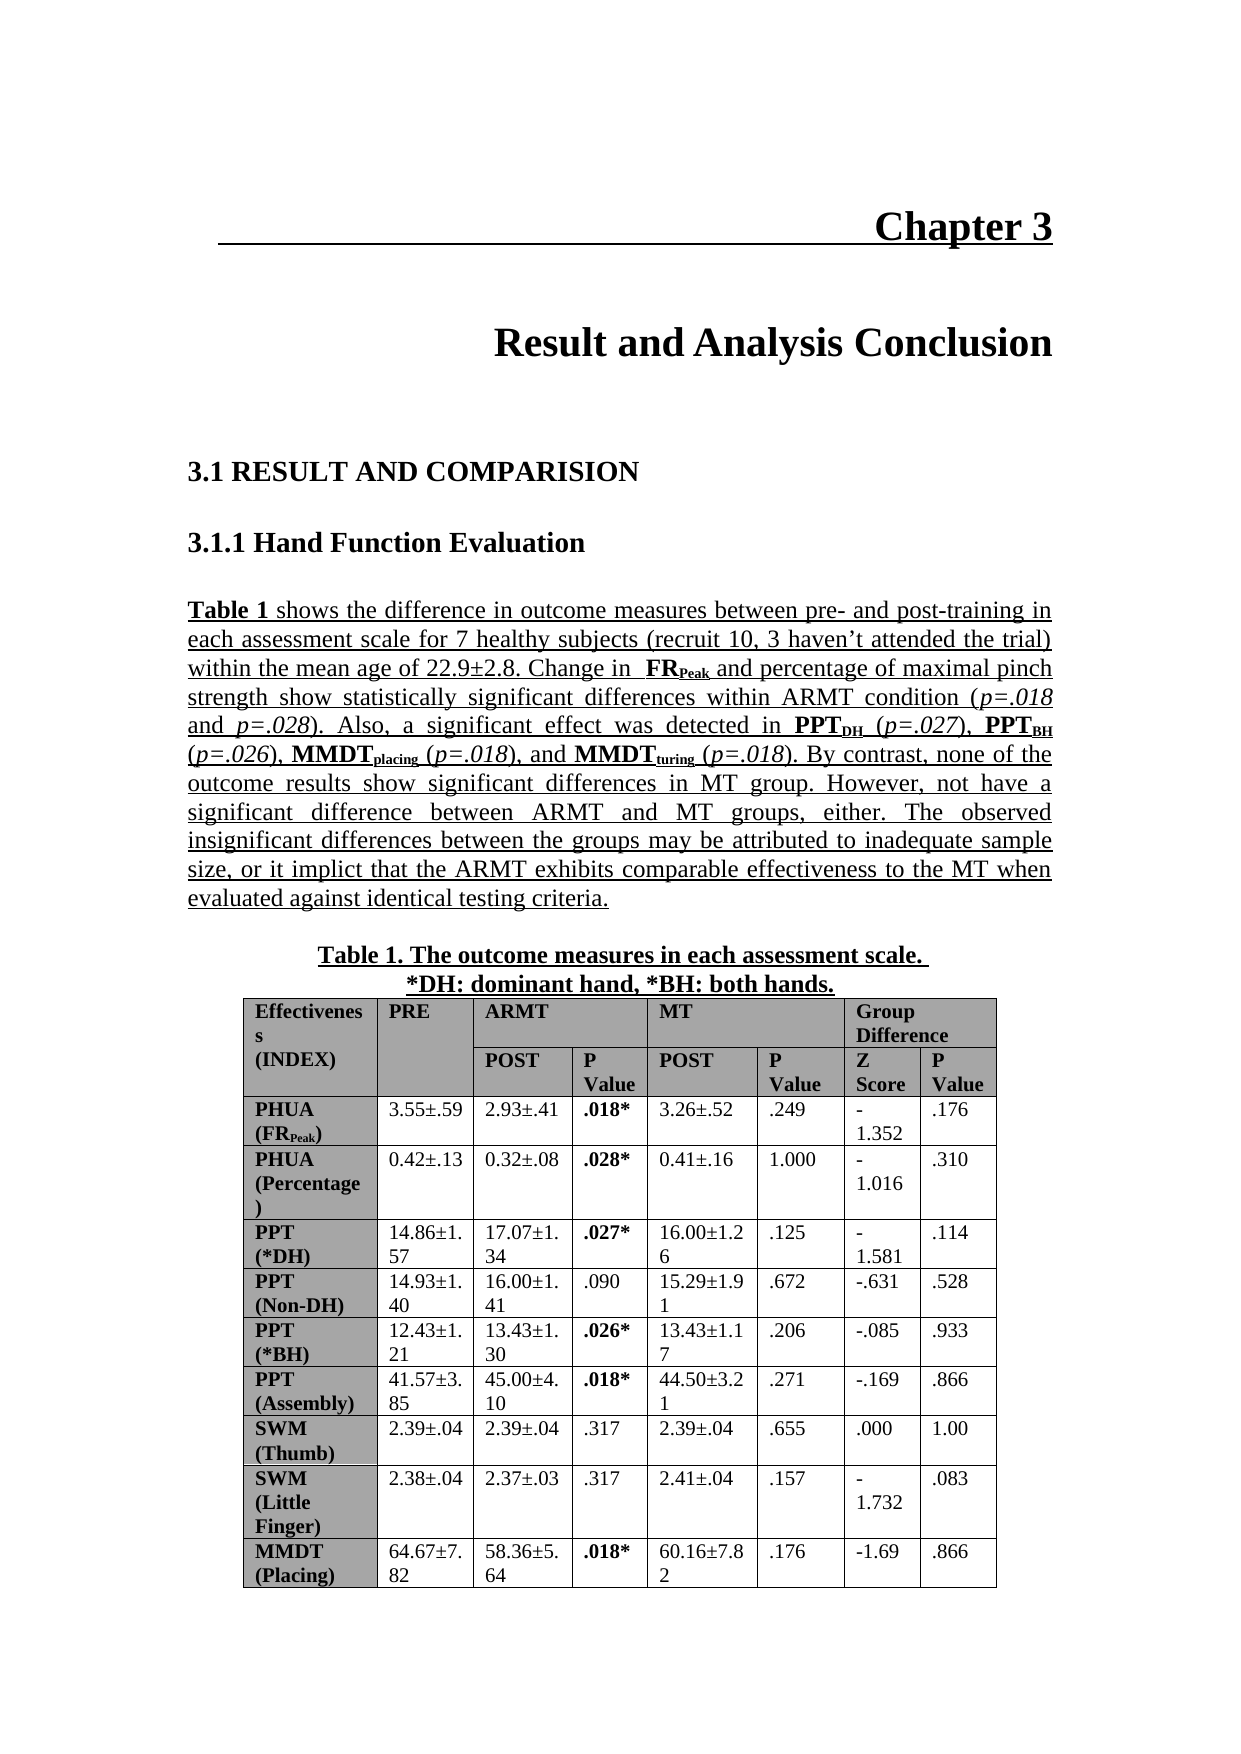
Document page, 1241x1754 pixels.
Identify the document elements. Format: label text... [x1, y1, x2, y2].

table_cell 2.38±.04 [378, 1466, 473, 1538]
table_cell P Value [573, 1048, 647, 1096]
table_cell MMDT (Placing) [244, 1539, 377, 1587]
table_cell P Value [921, 1048, 996, 1096]
table_cell .176 [758, 1539, 844, 1587]
table_cell 13.43±1.17 [648, 1318, 757, 1366]
table_cell 45.00±4.10 [474, 1367, 572, 1415]
table_cell 2.39±.04 [378, 1416, 473, 1464]
table_cell -1.352 [845, 1097, 920, 1145]
table_cell .114 [921, 1220, 996, 1268]
table_cell .027* [573, 1220, 647, 1268]
table_cell -1.016 [845, 1146, 920, 1219]
table_cell 2.41±.04 [648, 1466, 757, 1538]
table_cell -1.581 [845, 1220, 920, 1268]
table_cell 17.07±1.34 [474, 1220, 572, 1268]
table_cell POST [474, 1048, 572, 1096]
table_cell .176 [921, 1097, 996, 1145]
table_cell 1.000 [758, 1146, 844, 1219]
table_cell 58.36±5.64 [474, 1539, 572, 1587]
table_cell .866 [921, 1539, 996, 1587]
table_header PRE [378, 999, 473, 1096]
table_cell 41.57±3.85 [378, 1367, 473, 1415]
table_cell .000 [845, 1416, 920, 1464]
table_cell .018* [573, 1367, 647, 1415]
table_cell .018* [573, 1539, 647, 1587]
table_cell 0.32±.08 [474, 1146, 572, 1219]
table_cell -1.69 [845, 1539, 920, 1587]
table_cell .933 [921, 1318, 996, 1366]
table_cell SWM (Little Finger) [244, 1466, 377, 1538]
table_cell .157 [758, 1466, 844, 1538]
table_cell .672 [758, 1269, 844, 1317]
table_header MT [648, 999, 844, 1047]
table_cell .655 [758, 1416, 844, 1464]
table_cell .317 [573, 1466, 647, 1538]
table_cell PPT (Non-DH) [244, 1269, 377, 1317]
table_cell P Value [758, 1048, 844, 1096]
table_cell .866 [921, 1367, 996, 1415]
table_cell 16.00±1.26 [648, 1220, 757, 1268]
text *DH: dominant hand, *BH: both hands. [187, 969, 1053, 998]
table_cell 60.16±7.82 [648, 1539, 757, 1587]
table_cell 44.50±3.21 [648, 1367, 757, 1415]
table_cell -1.732 [845, 1466, 920, 1538]
table_cell 64.67±7.82 [378, 1539, 473, 1587]
table_cell PHUA (Percentage) [244, 1146, 377, 1219]
table_header ARMT [474, 999, 647, 1047]
table_cell 2.39±.04 [648, 1416, 757, 1464]
table_cell 2.39±.04 [474, 1416, 572, 1464]
subtitle Chapter 3 Result and Analysis Conclusion [187, 202, 1053, 365]
table_cell 3.26±.52 [648, 1097, 757, 1145]
table_cell PPT (*BH) [244, 1318, 377, 1366]
table_header Effectiveness (INDEX) [244, 999, 377, 1096]
table_cell .249 [758, 1097, 844, 1145]
table_cell -.085 [845, 1318, 920, 1366]
table_cell 13.43±1.30 [474, 1318, 572, 1366]
table_cell .271 [758, 1367, 844, 1415]
table_cell 2.93±.41 [474, 1097, 572, 1145]
text Table 1 shows the difference in outcome measures between pre- and post-training in each assessment scale for 7 healthy subjects (recruit 10, 3 haven’t attended the trial) within the mean age of 22.9±2.8. Change in FRPeak and percentage of maximal pinch strength show statistically significant differences within ARMT condition (p=.018 and p=.028). Also, a significant effect was detected in PPTDH (p=.027), PPTBH (p=.026), MMDTplacing (p=.018), and MMDTturing (p=.018). By contrast, none of the outcome results show significant differences in MT group. However, not have a significant difference between ARMT and MT groups, either. The observed insignificant differences between the groups may be attributed to inadequate sample size, or it implict that the ARMT exhibits comparable effectiveness to the MT when evaluated against identical testing criteria. [187, 851, 1053, 912]
table_cell .028* [573, 1146, 647, 1219]
table_cell 0.42±.13 [378, 1146, 473, 1219]
table_cell PPT (Assembly) [244, 1367, 377, 1415]
table_cell 14.86±1.57 [378, 1220, 473, 1268]
table_cell .528 [921, 1269, 996, 1317]
table_cell PPT (*DH) [244, 1220, 377, 1268]
table_cell -.631 [845, 1269, 920, 1317]
table_cell 2.37±.03 [474, 1466, 572, 1538]
subtitle 3.1 RESULT AND COMPARISION [187, 454, 1053, 488]
text Table 1. The outcome measures in each assessment scale. [187, 940, 1053, 969]
table_cell 12.43±1.21 [378, 1318, 473, 1366]
table_cell .317 [573, 1416, 647, 1464]
text Table 1 shows the difference in outcome measures between pre- and post-training in each assessment scale for 7 healthy subjects (recruit 10, 3 haven’t attended the trial) within the mean age of 22.9±2.8. Change in FRPeak and percentage of maximal pinch strength show statistically significant differences within ARMT condition (p=.018 and p=.028). Also, a significant effect was detected in PPTDH (p=.027), PPTBH (p=.026), MMDTplacing (p=.018), and MMDTturing (p=.018). By contrast, none of the outcome results show significant differences in MT group. However, not have a significant difference between ARMT and MT groups, either. The observed insignificant differences between the groups may be attributed to inadequate sample size, or it implict that the ARMT exhibits comparable effectiveness to the MT when evaluated against identical testing criteria. [187, 708, 1053, 850]
table_cell .090 [573, 1269, 647, 1317]
table_cell POST [648, 1048, 757, 1096]
table_cell 14.93±1.40 [378, 1269, 473, 1317]
table_cell .206 [758, 1318, 844, 1366]
table_cell 16.00±1.41 [474, 1269, 572, 1317]
table_cell .083 [921, 1466, 996, 1538]
table_cell .026* [573, 1318, 647, 1366]
subtitle 3.1.1 Hand Function Evaluation [187, 525, 1053, 558]
table_cell 1.00 [921, 1416, 996, 1464]
table_cell Z Score [845, 1048, 920, 1096]
table_cell 15.29±1.91 [648, 1269, 757, 1317]
table_cell 0.41±.16 [648, 1146, 757, 1219]
text Table 1 shows the difference in outcome measures between pre- and post-training in each assessment scale for 7 healthy subjects (recruit 10, 3 haven’t attended the trial) within the mean age of 22.9±2.8. Change in FRPeak and percentage of maximal pinch strength show statistically significant differences within ARMT condition (p=.018 and p=.028). Also, a significant effect was detected in PPTDH (p=.027), PPTBH (p=.026), MMDTplacing (p=.018), and MMDTturing (p=.018). By contrast, none of the outcome results show significant differences in MT group. However, not have a significant difference between ARMT and MT groups, either. The observed insignificant differences between the groups may be attributed to inadequate sample size, or it implict that the ARMT exhibits comparable effectiveness to the MT when evaluated against identical testing criteria. [187, 595, 1053, 707]
table_cell 3.55±.59 [378, 1097, 473, 1145]
table_cell .310 [921, 1146, 996, 1219]
table_cell PHUA (FRPeak) [244, 1097, 377, 1145]
table_cell .125 [758, 1220, 844, 1268]
table_cell .018* [573, 1097, 647, 1145]
table_header Group Difference [845, 999, 996, 1047]
table_cell -.169 [845, 1367, 920, 1415]
table_cell SWM (Thumb) [244, 1416, 377, 1464]
